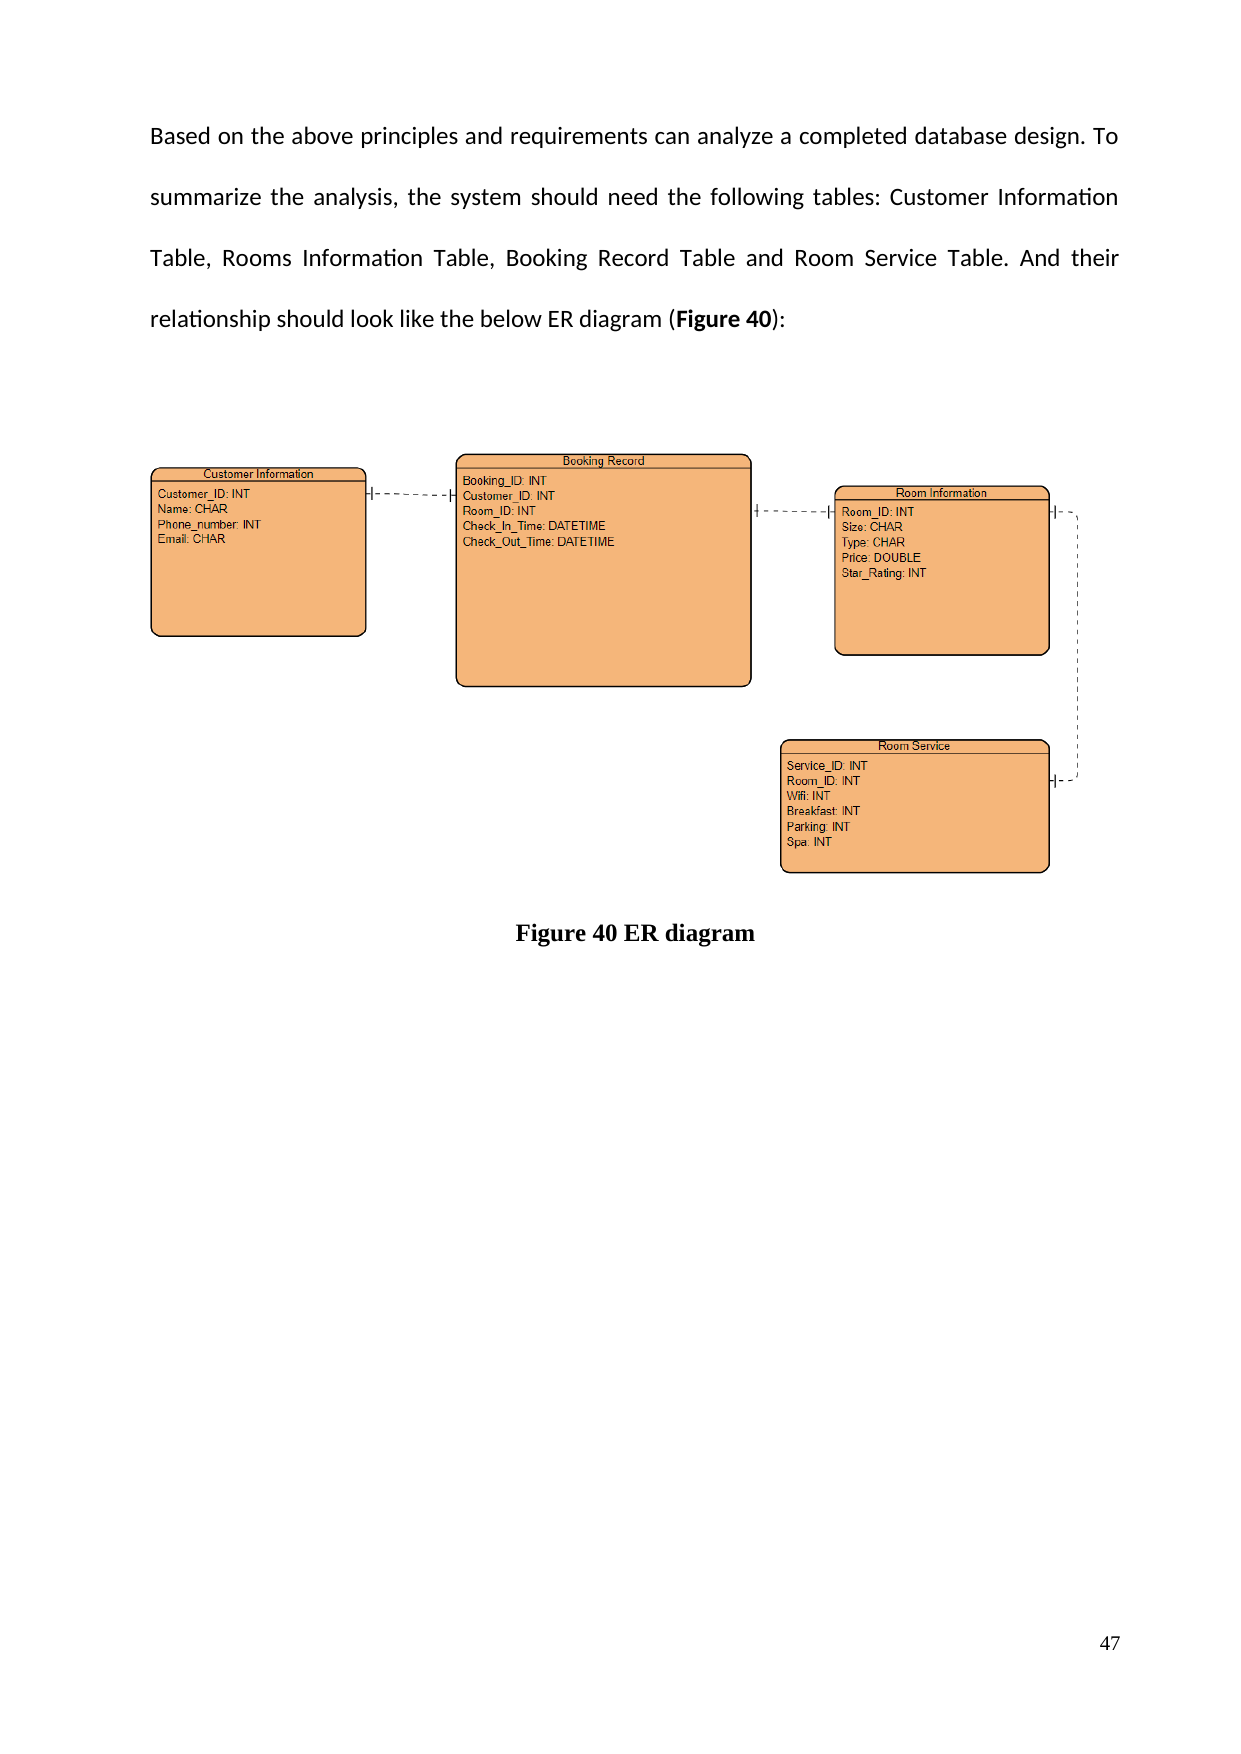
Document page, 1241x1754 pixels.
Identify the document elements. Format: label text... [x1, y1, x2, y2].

text Figure 40 ER diagram [150, 918, 1120, 947]
text Based on the above principles and requirements can analyze a completed database design. To summarize the analysis, the system should need the following tables: Customer Information Table, Rooms Information Table, Booking Record Table and Room Service Table. And their relationship should look like the below ER diagram (Figure 40): [150, 120, 1120, 333]
picture [150, 425, 1121, 892]
